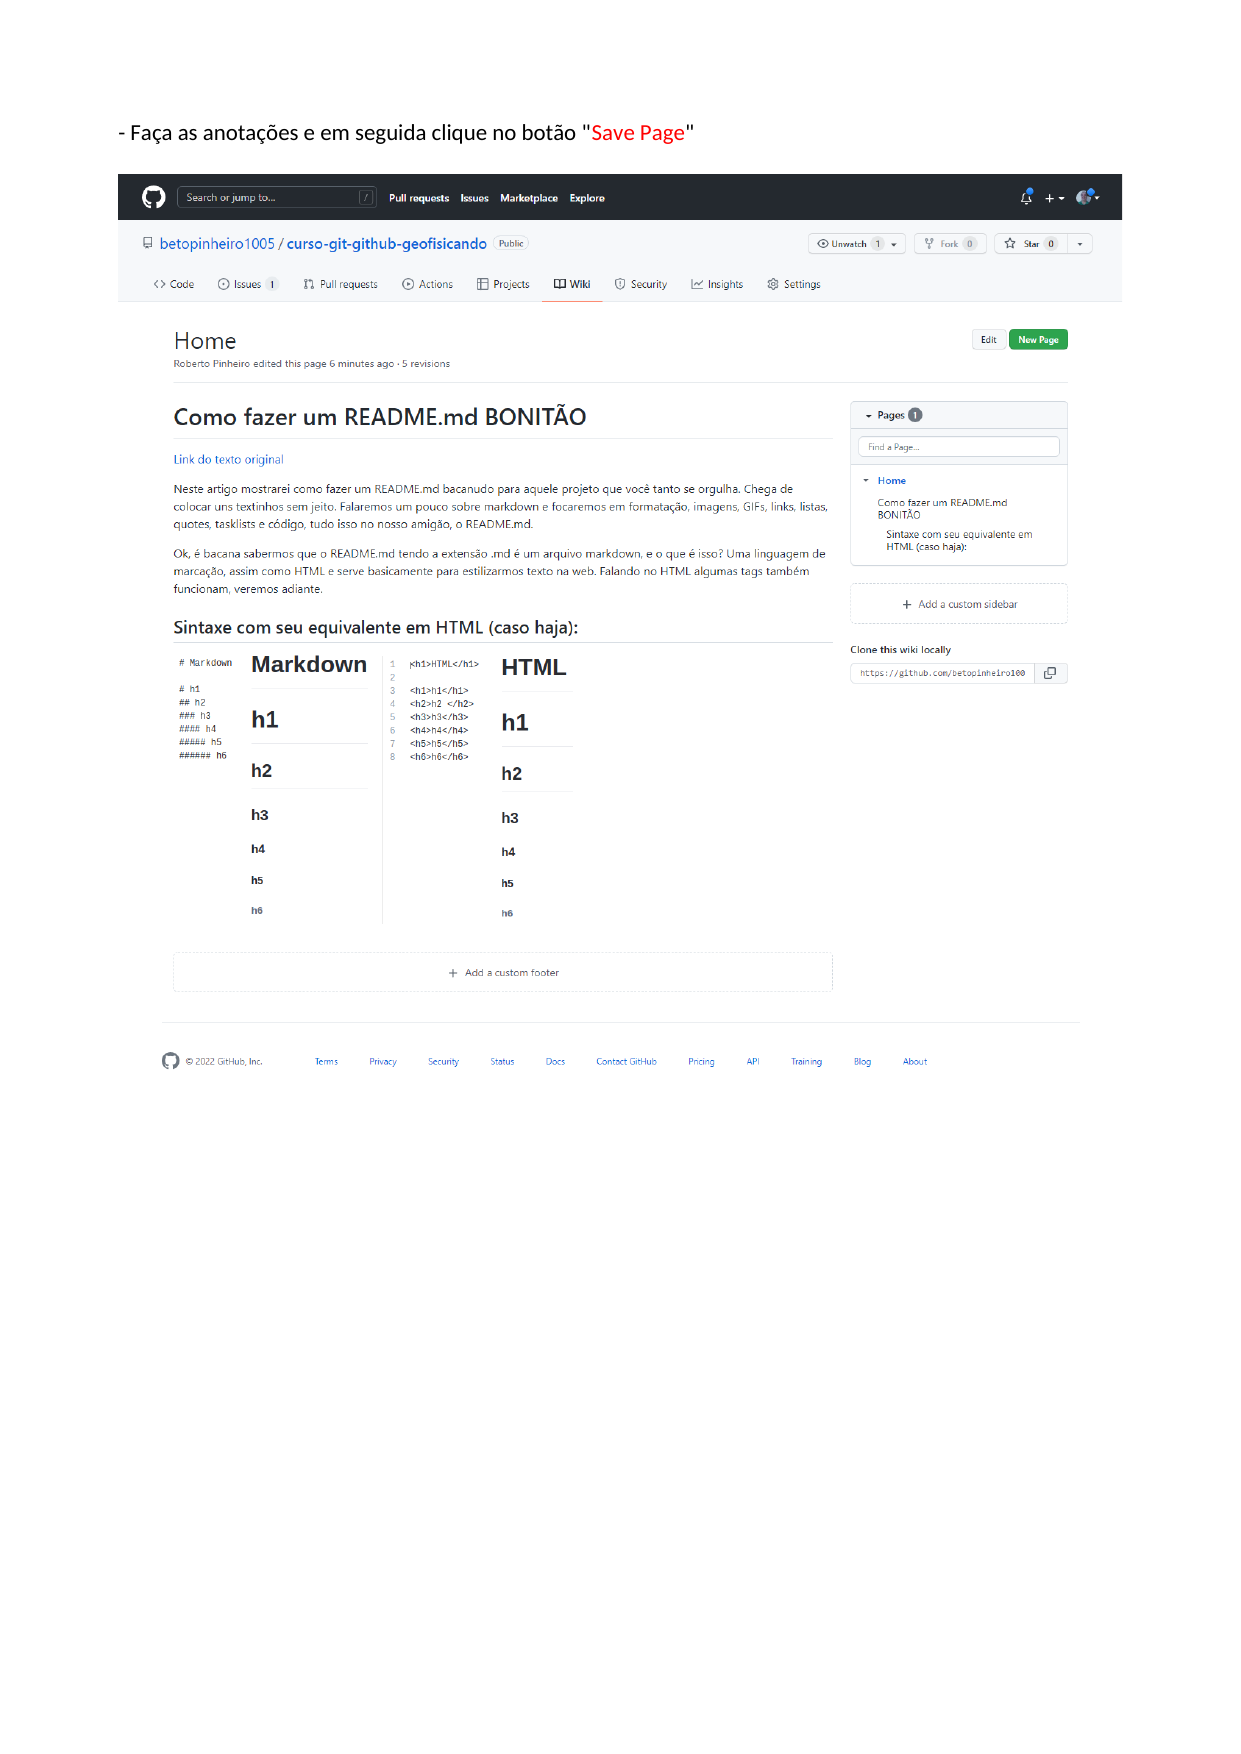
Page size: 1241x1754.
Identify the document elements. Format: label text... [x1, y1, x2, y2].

picture [118, 174, 1123, 1106]
text - Faça as anotações e em seguida clique no botão "Save Page" [118, 118, 1122, 146]
